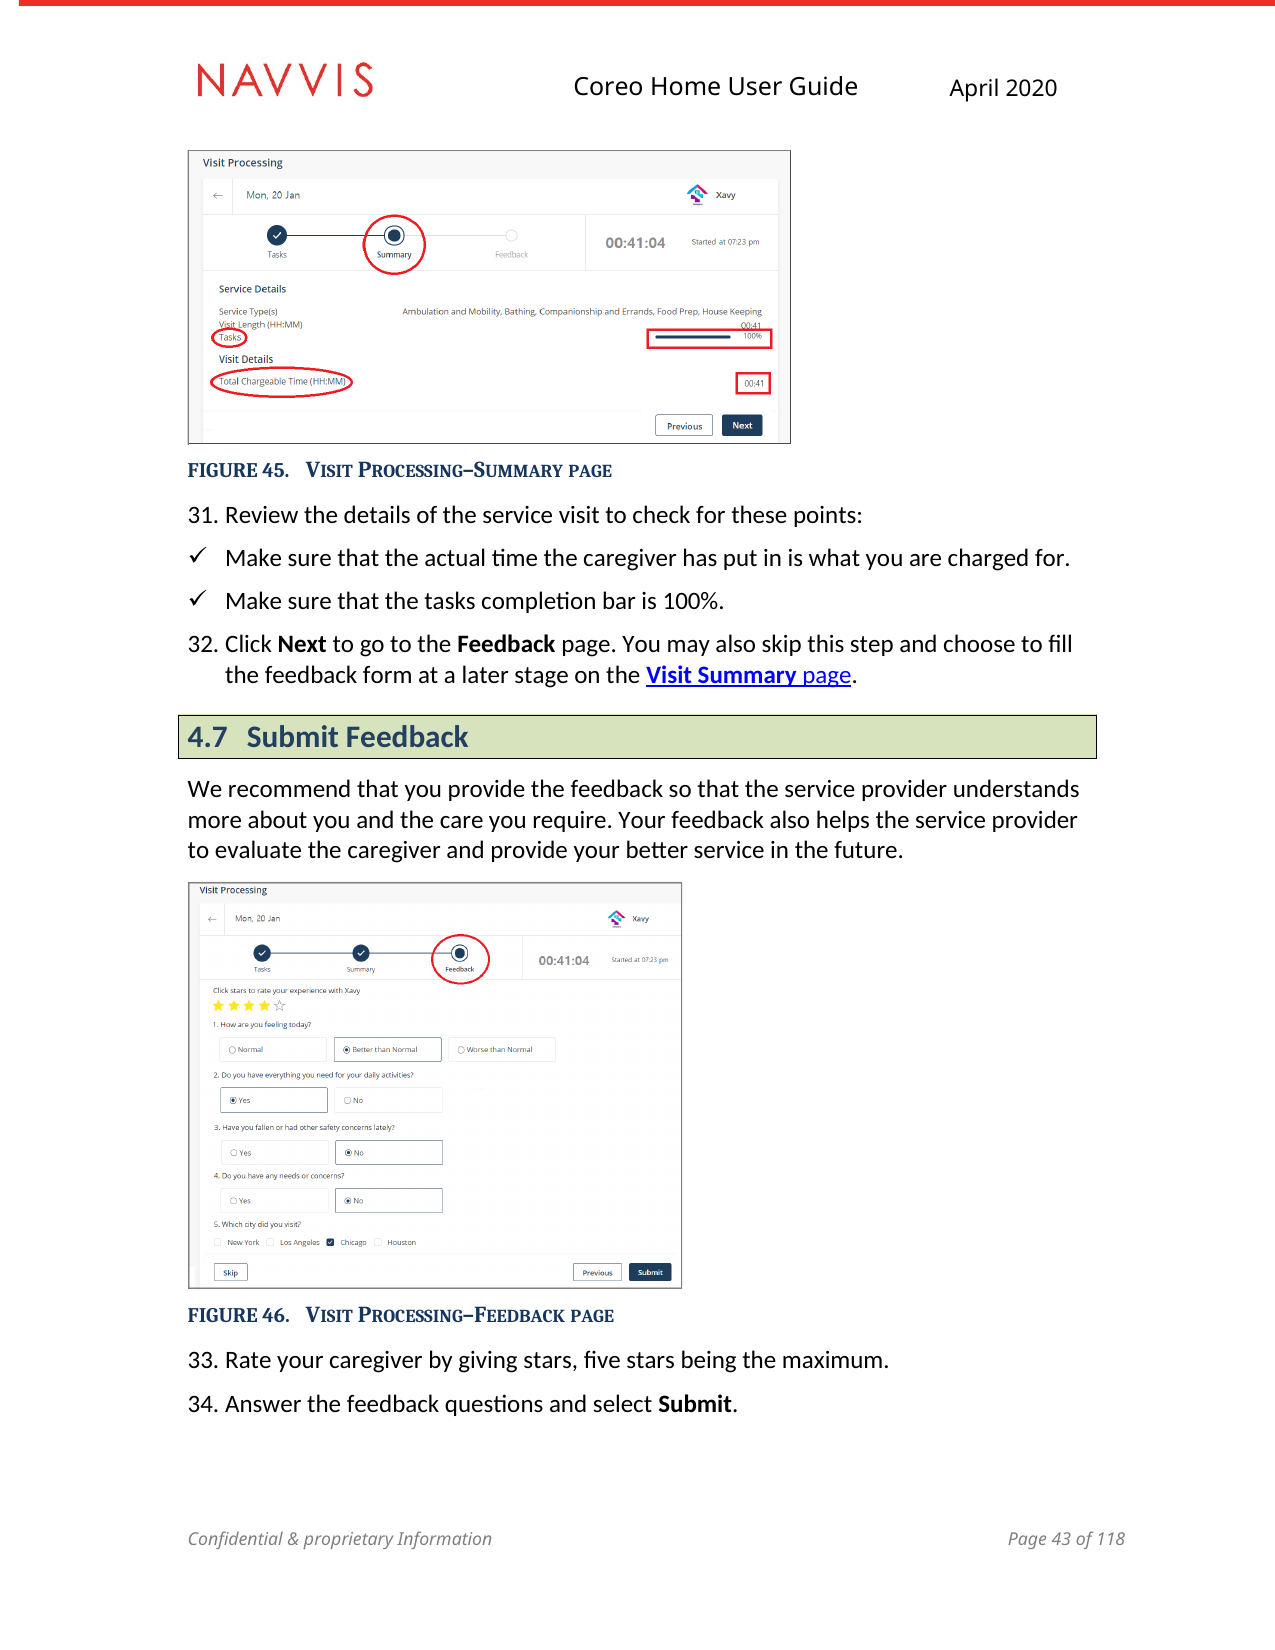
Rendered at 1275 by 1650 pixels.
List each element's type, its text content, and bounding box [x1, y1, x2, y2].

picture [187, 150, 793, 445]
picture [187, 55, 383, 104]
text We recommend that you provide the feedback so that the service provider understands more about you and the care you require. Your feedback also helps the service provider to evaluate the caregiver and provide your better service in the future. [187, 773, 1087, 865]
picture [187, 881, 683, 1290]
subtitle Submit Feedback [179, 716, 1096, 758]
list Review the details of the service visit to check for these points: [187, 499, 1087, 530]
list Answer the feedback questions and select Submit. [187, 1388, 1087, 1418]
text Visit Processing–Feedback page [187, 1302, 1058, 1328]
list Make sure that the tasks completion bar is 100%. [187, 585, 1087, 616]
list Rate your caregiver by giving stars, five stars being the maximum. [187, 1345, 1087, 1375]
list Make sure that the actual time the caregiver has put in is what you are charged for. [187, 542, 1087, 573]
list Click Next to go to the Feedback page. You may also skip this step and choose to fill the feedback form at a later stage on the Visit Summary page. [187, 628, 1087, 689]
text Visit Processing–Summary page [187, 457, 1058, 483]
